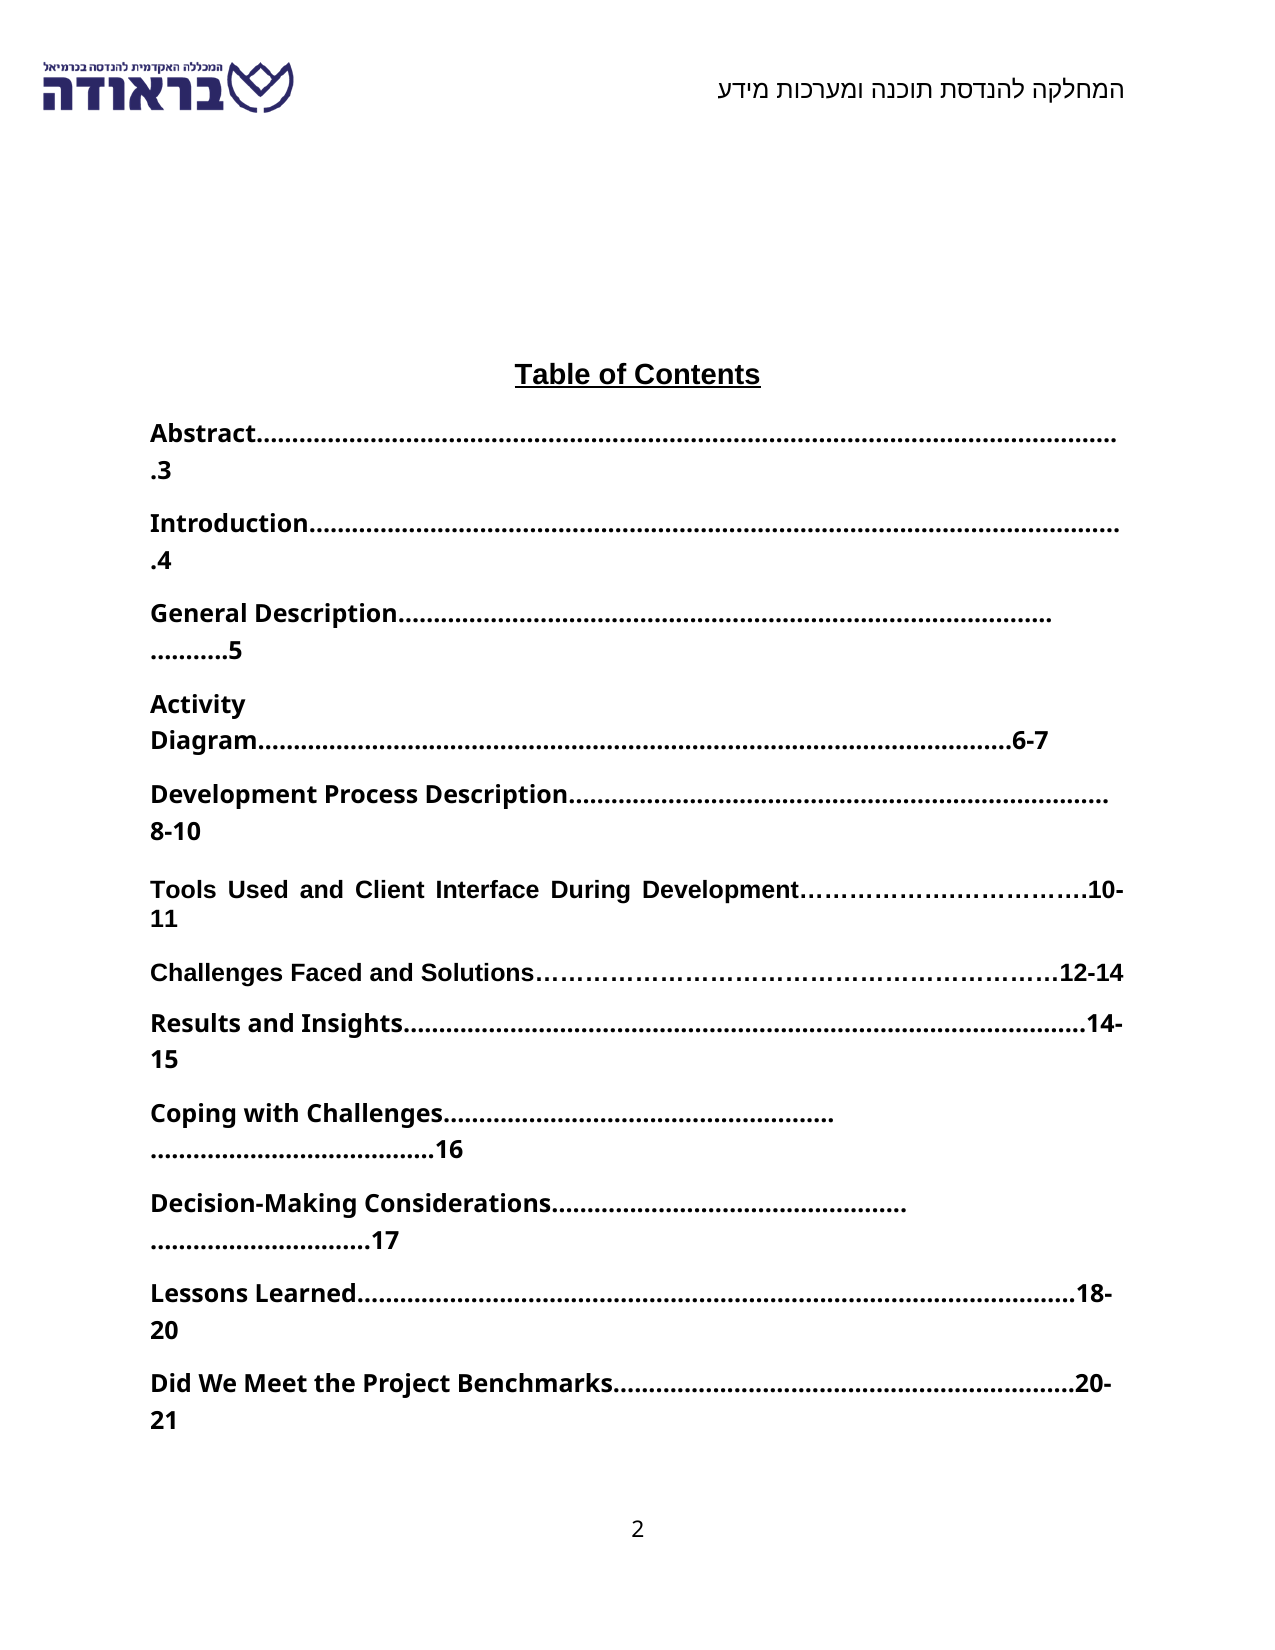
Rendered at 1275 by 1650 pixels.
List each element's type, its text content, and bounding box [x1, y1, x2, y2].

text Decision-Making Considerations…………………………………………..………………………….17 [150, 1186, 1125, 1256]
text Results and Insights…………………………………………………………………………………...14-15 [150, 1005, 1125, 1076]
text Activity Diagram…………………………………………………………………………………………….6-7 [150, 686, 1125, 757]
picture [35, 55, 298, 115]
text Tools Used and Client Interface During Development……………….…………….10-11 [150, 875, 1125, 932]
text Abstract…………………………………………………………………………………………………………..3 [150, 416, 1125, 486]
text Challenges Faced and Solutions………………………………………………………12-14 [150, 957, 1125, 986]
text Introduction…………………………………………………………………………………………………….4 [150, 506, 1125, 577]
text Did We Meet the Project Benchmarks…..............................................................20-21 [150, 1366, 1125, 1437]
text Table of Contents [150, 357, 1125, 391]
text Development Process Description…………………………………………………….……………8-10 [150, 776, 1125, 847]
text Lessons Learned………………………………………………………………………………………..18-20 [150, 1276, 1125, 1347]
text General Description………………………………………………………………………………..………..5 [150, 596, 1125, 667]
text Coping with Challenges……………………………………………….………………………………….16 [150, 1095, 1125, 1166]
